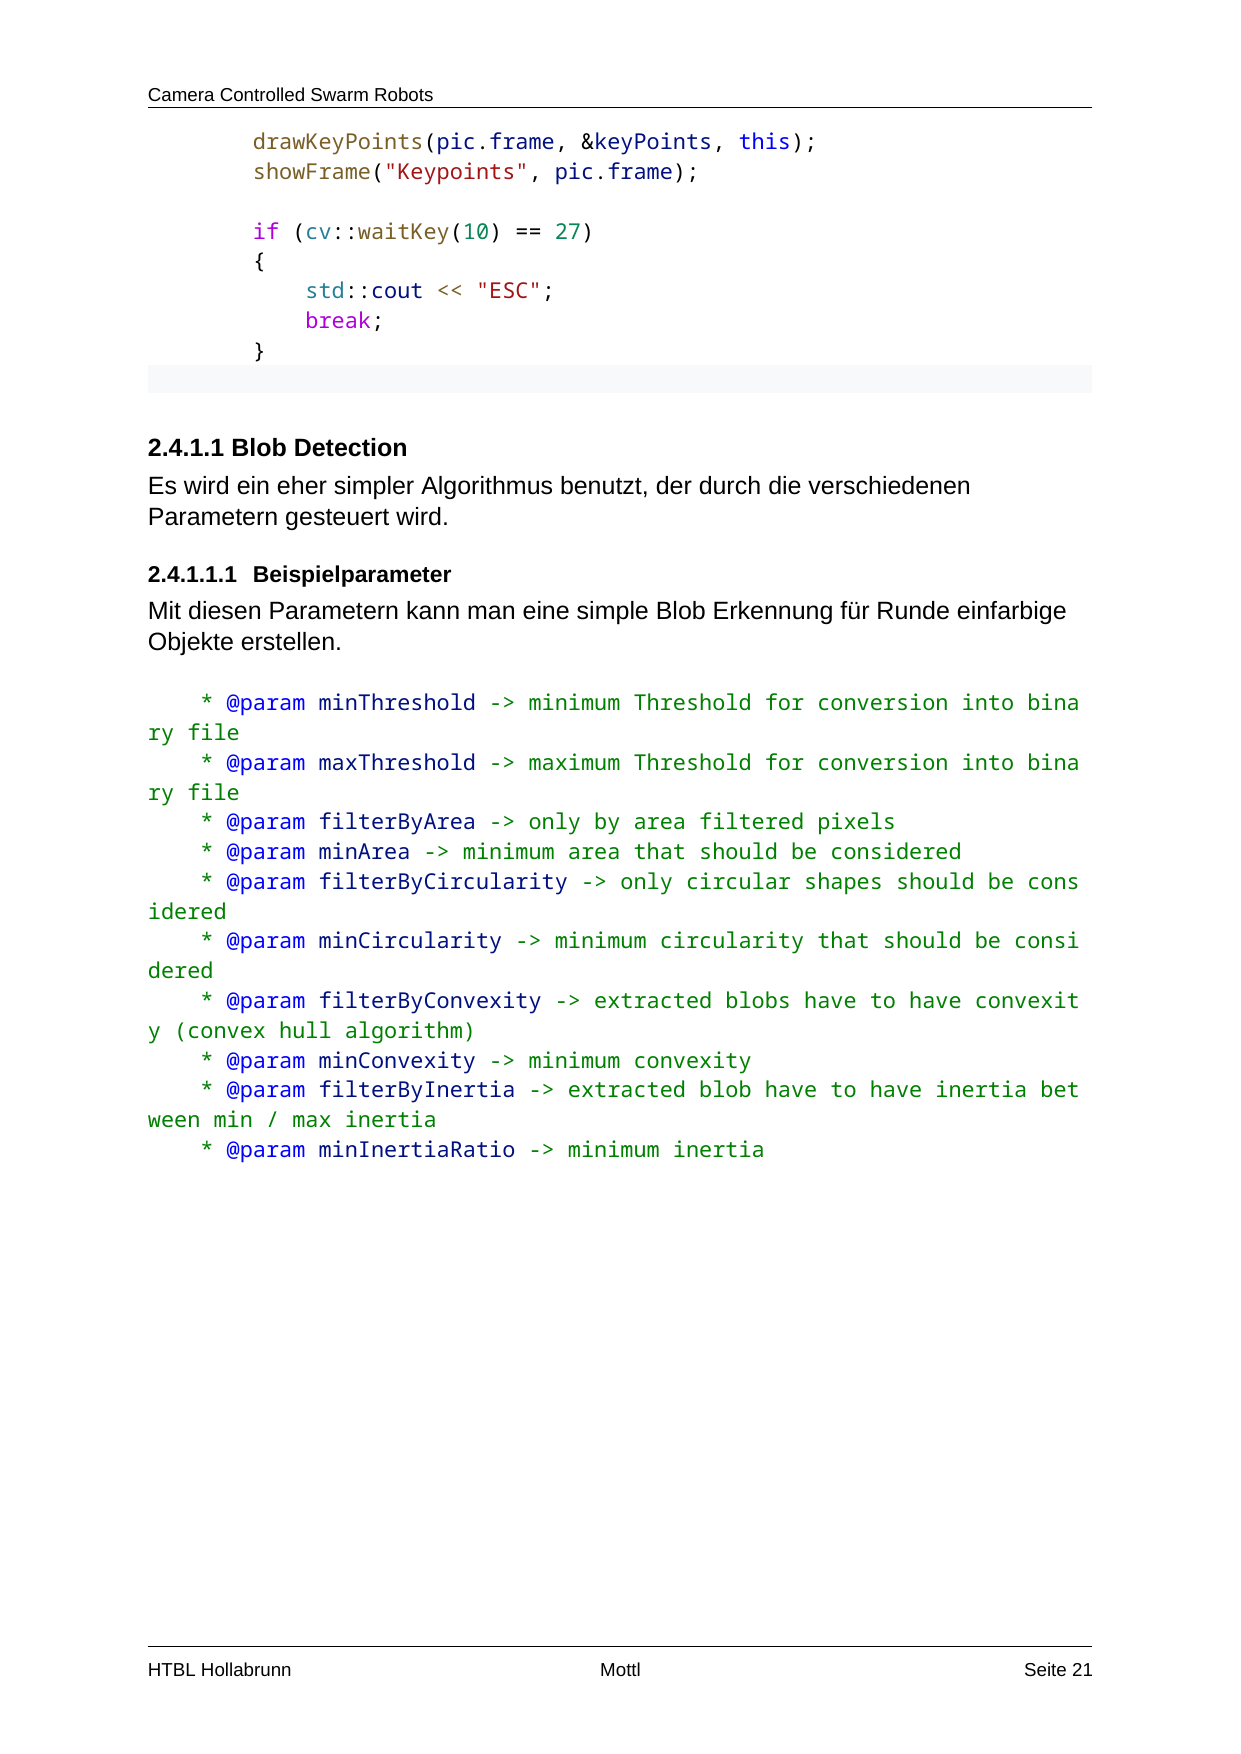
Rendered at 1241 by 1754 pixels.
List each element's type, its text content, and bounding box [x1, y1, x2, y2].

text break; [148, 305, 1092, 335]
text * @param filterByConvexity -> extracted blobs have to have convexity (convex hull algorithm) [148, 985, 1092, 1045]
text Es wird ein eher simpler Algorithmus benutzt, der durch die verschiedenen Parametern gesteuert wird. [148, 468, 1092, 531]
text Mit diesen Parametern kann man eine simple Blob Erkennung für Runde einfarbige Objekte erstellen. [148, 593, 1092, 656]
text * @param minInertiaRatio -> minimum inertia [148, 1134, 1092, 1164]
text * @param minThreshold -> minimum Threshold for conversion into binary file [148, 687, 1092, 747]
subtitle Beispielparameter [148, 556, 1092, 587]
text * @param filterByInertia -> extracted blob have to have inertia between min / max inertia [148, 1074, 1092, 1134]
text * @param minConvexity -> minimum convexity [148, 1045, 1092, 1074]
text * @param minCircularity -> minimum circularity that should be considered [148, 926, 1092, 985]
text * @param filterByArea -> only by area filtered pixels [148, 806, 1092, 836]
text * @param minArea -> minimum area that should be considered [148, 836, 1092, 866]
text std::cout << "ESC"; [148, 275, 1092, 305]
text } [148, 335, 1092, 365]
text * @param filterByCircularity -> only circular shapes should be considered [148, 866, 1092, 926]
text if (cv::waitKey(10) == 27) [148, 216, 1092, 246]
subtitle Blob Detection [148, 431, 1092, 462]
text drawKeyPoints(pic.frame, &keyPoints, this); [148, 126, 1092, 156]
text * @param maxThreshold -> maximum Threshold for conversion into binary file [148, 747, 1092, 806]
text showFrame("Keypoints", pic.frame); [148, 156, 1092, 186]
text { [148, 246, 1092, 275]
